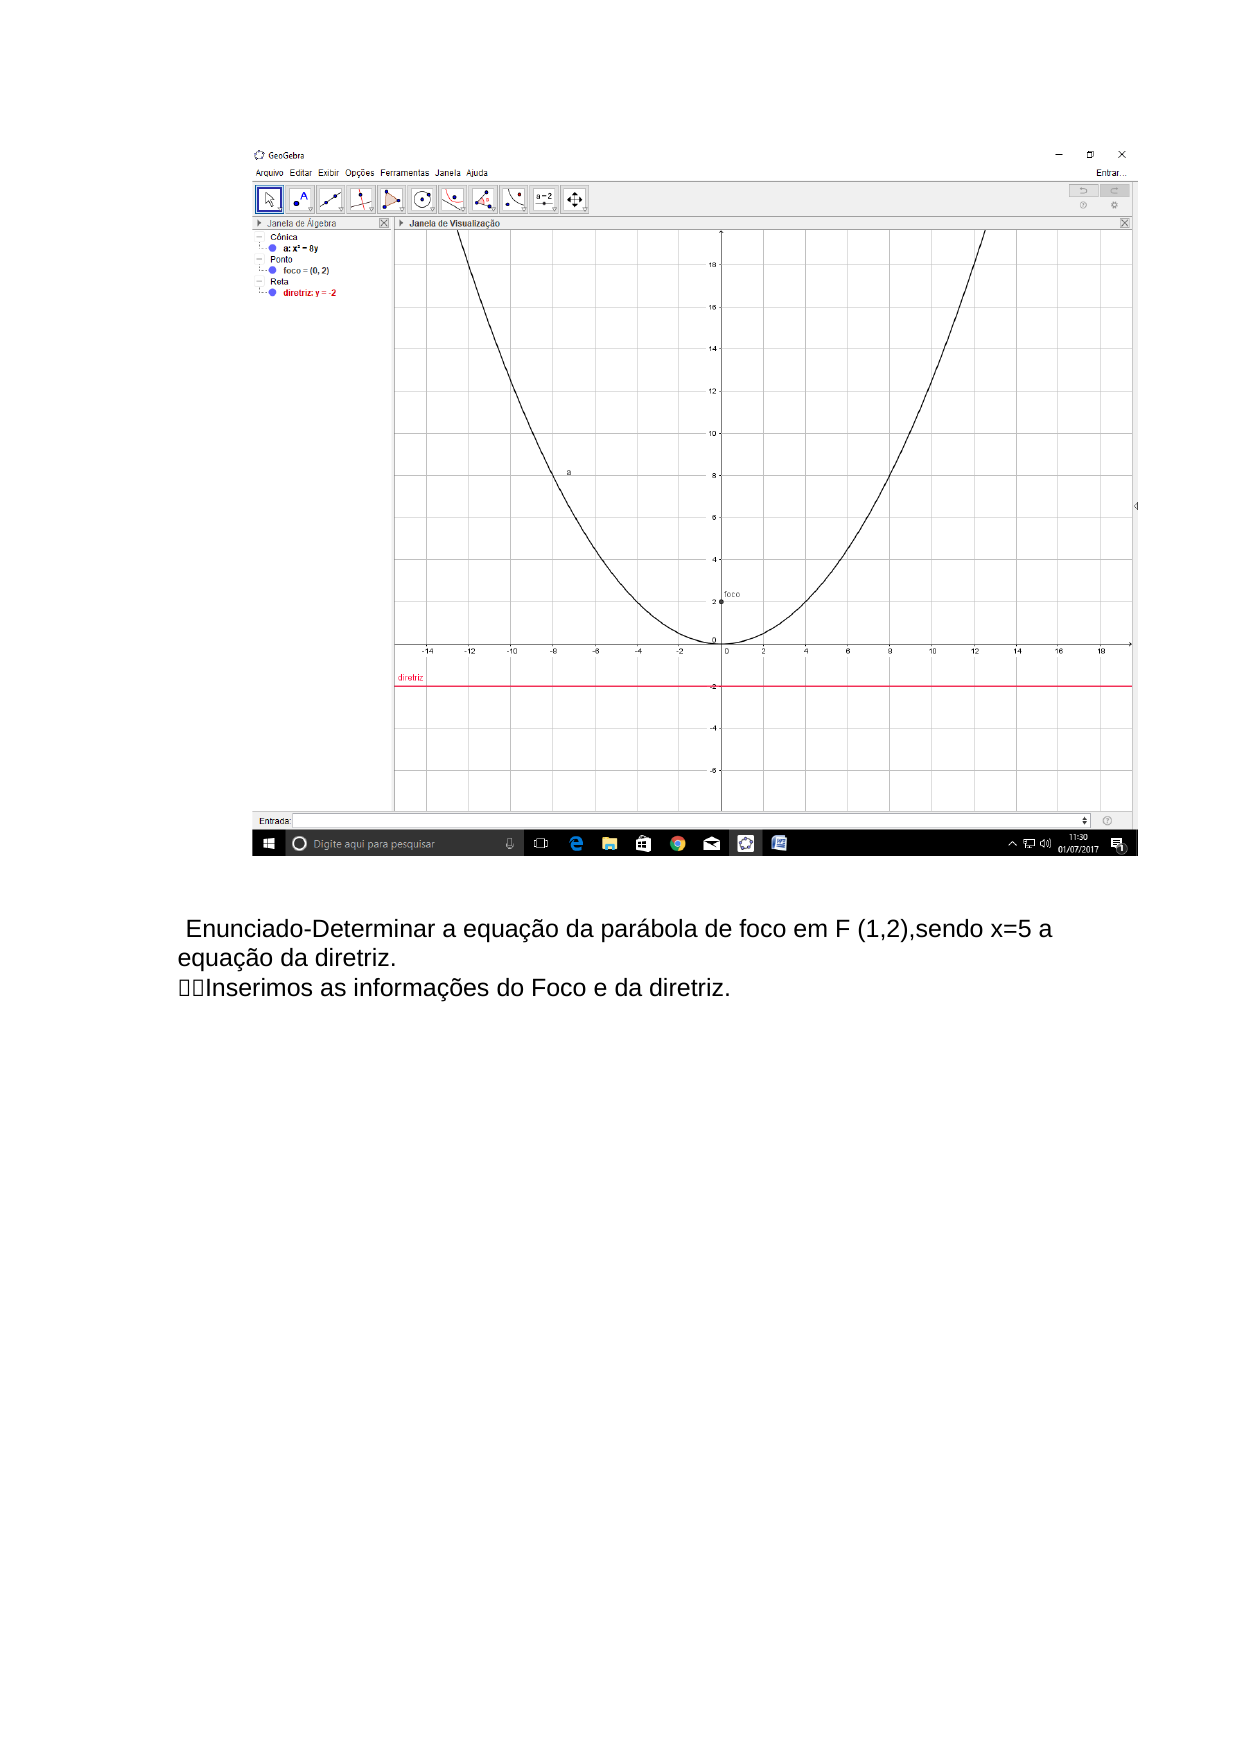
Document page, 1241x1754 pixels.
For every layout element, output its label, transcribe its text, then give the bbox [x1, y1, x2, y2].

text Inserimos as informações do Foco e da diretriz. [177, 972, 1063, 1003]
text Enunciado-Determinar a equação da parábola de foco em F (1,2),sendo x=5 a equação da diretriz. [177, 914, 1063, 972]
